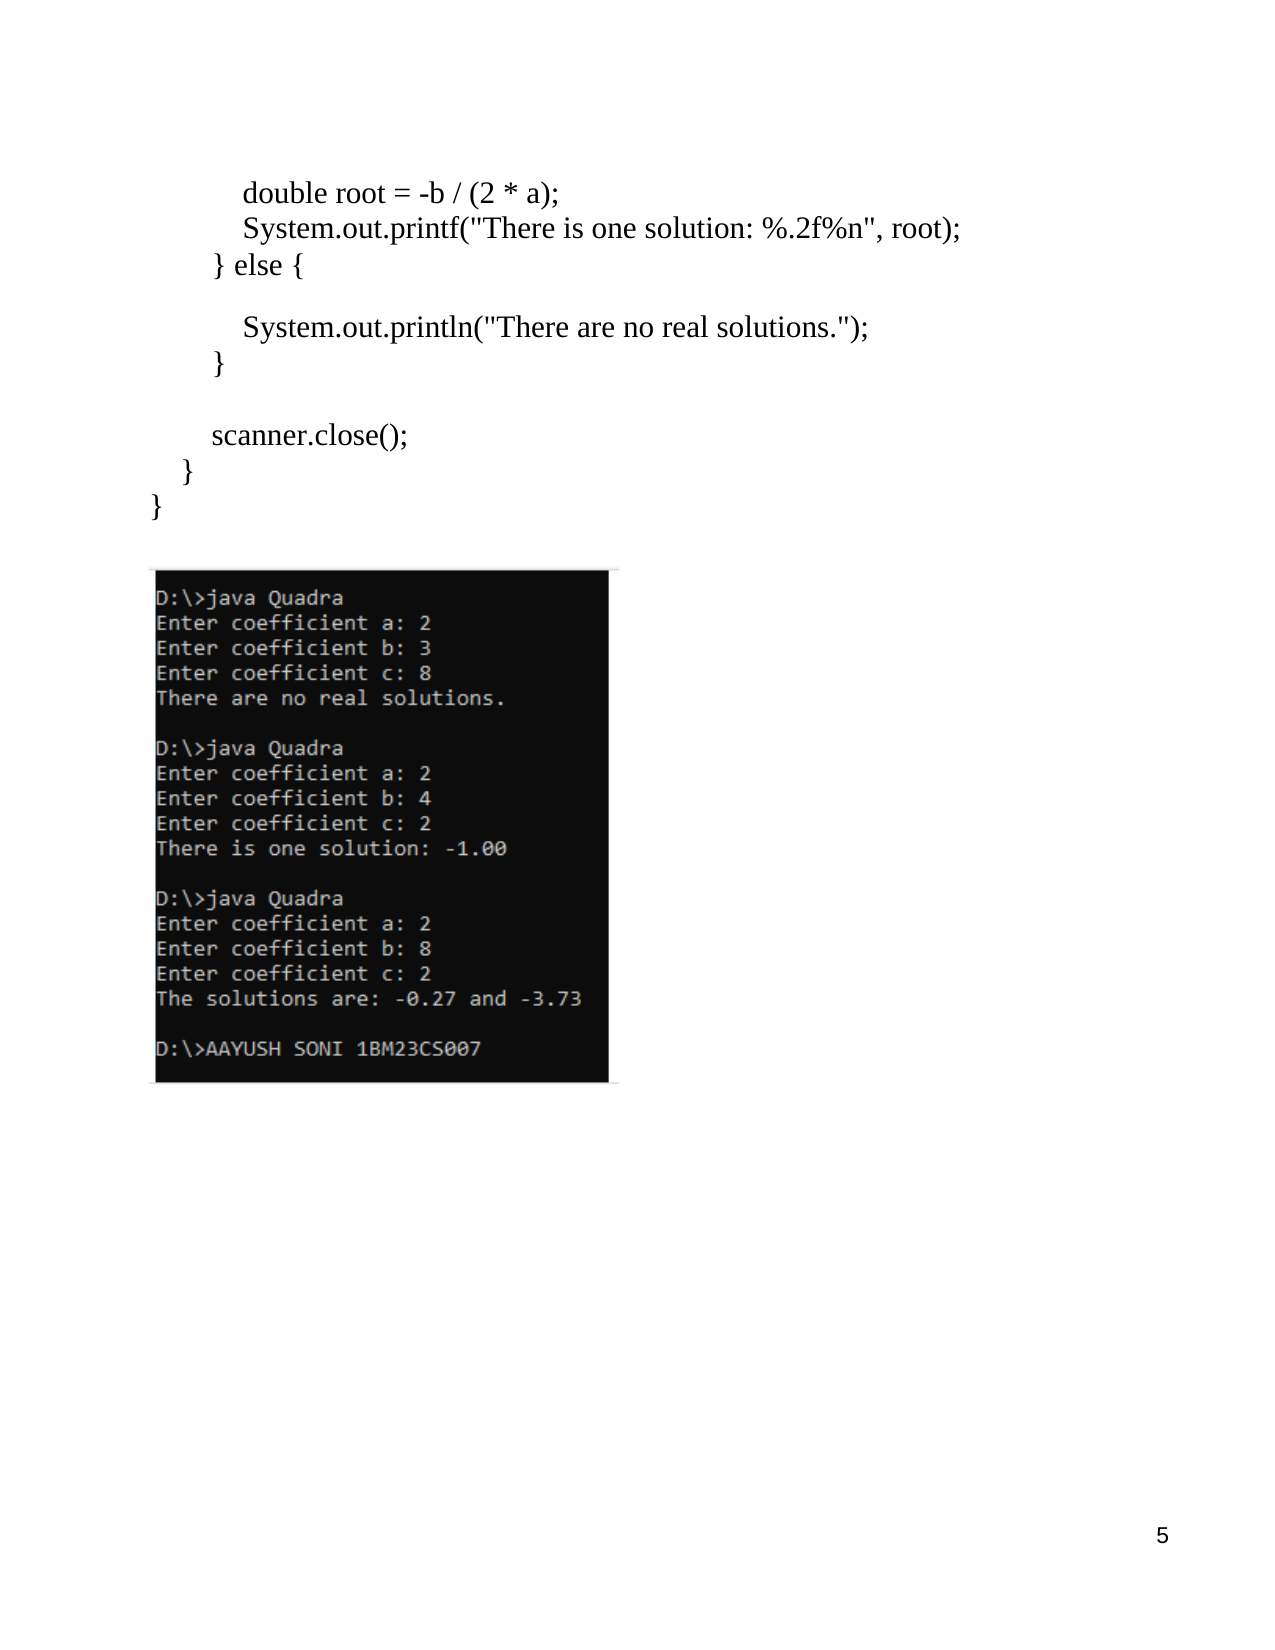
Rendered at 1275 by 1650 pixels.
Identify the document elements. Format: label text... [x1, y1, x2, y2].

text scanner.close(); [149, 416, 1169, 452]
text } else { [149, 246, 1169, 282]
text double root = -b / (2 * a); [149, 174, 1169, 210]
picture [148, 566, 620, 1092]
text System.out.println("There are no real solutions."); [149, 308, 1169, 344]
text } [149, 452, 1169, 488]
text } [149, 344, 1169, 380]
text System.out.printf("There is one solution: %.2f%n", root); [149, 210, 1169, 246]
text } [149, 488, 1169, 524]
